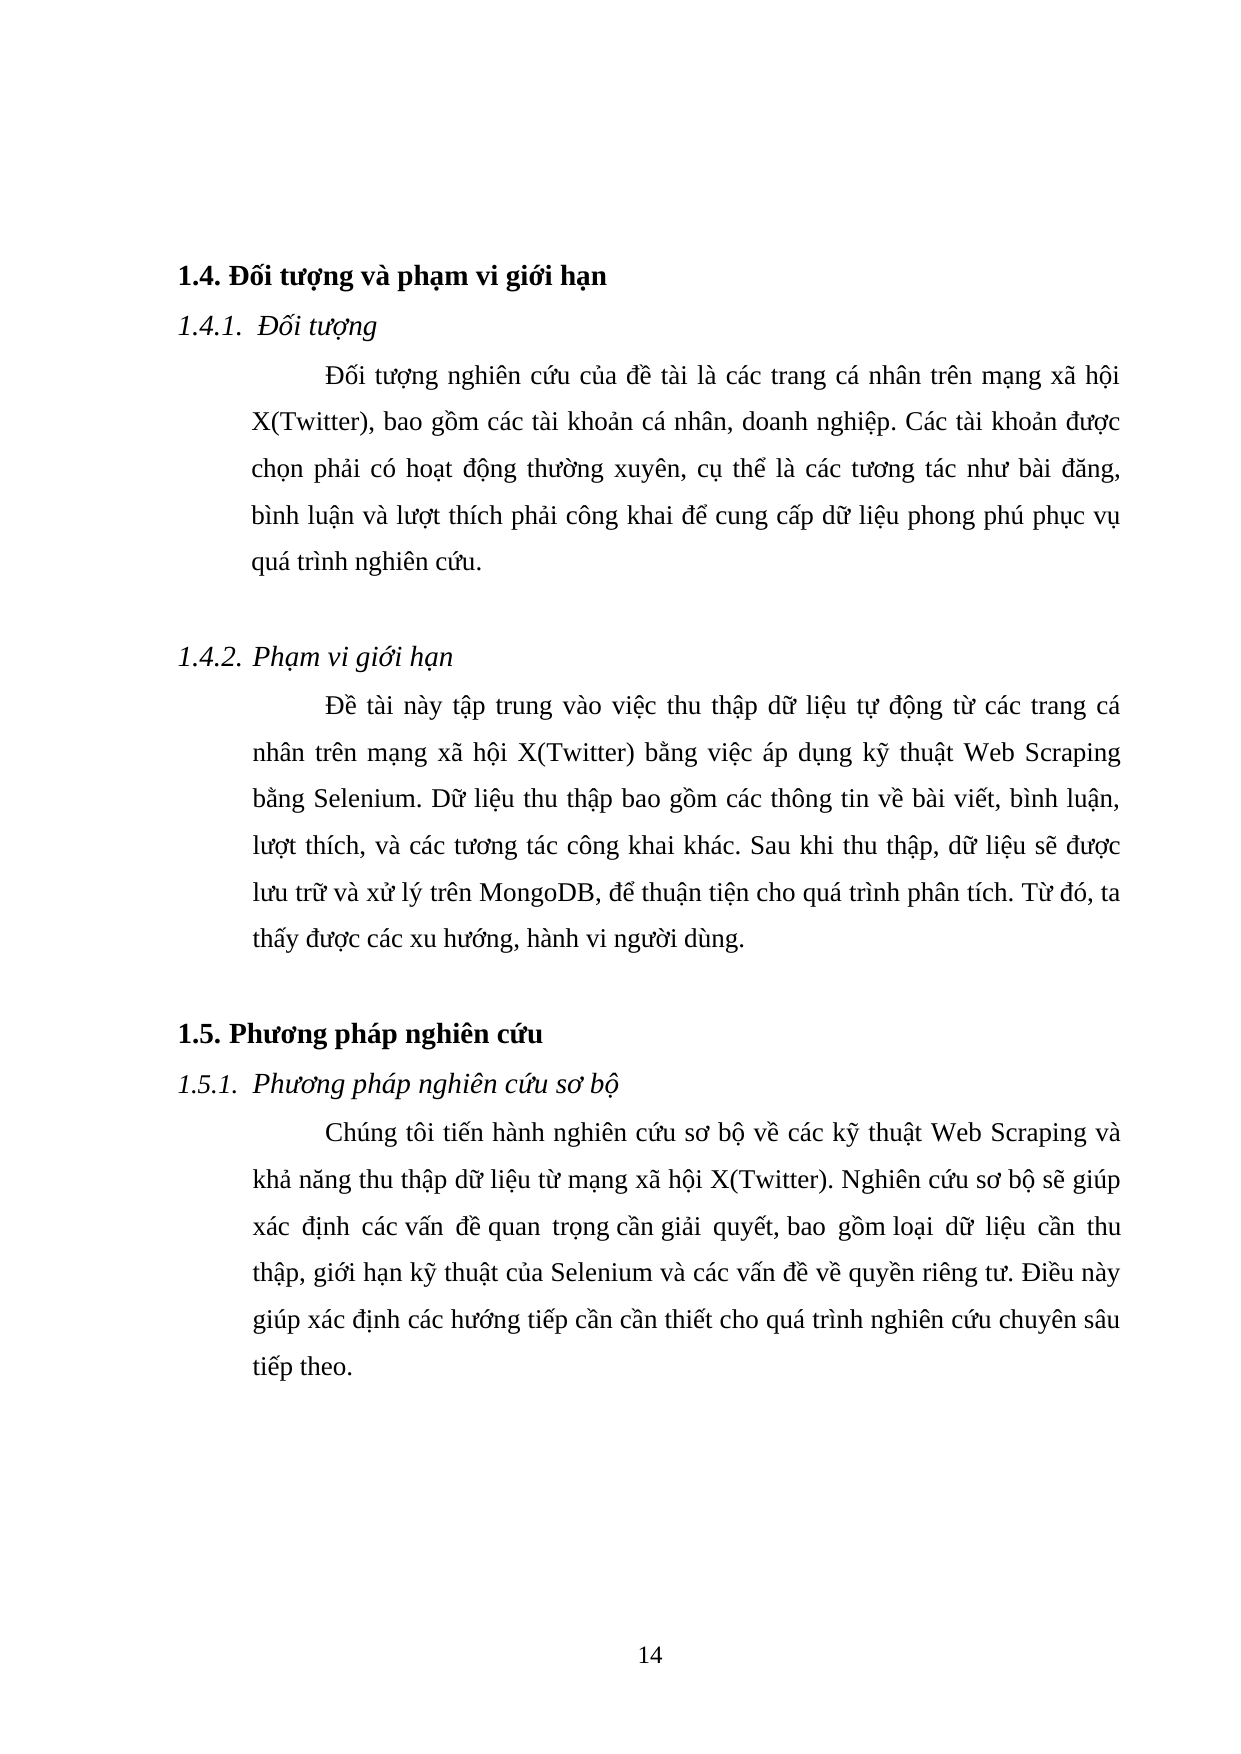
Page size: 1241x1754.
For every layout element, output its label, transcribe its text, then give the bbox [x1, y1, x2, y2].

text Chúng tôi tiến hành nghiên cứu sơ bộ về các kỹ thuật Web Scraping và khả năng thu thập dữ liệu từ mạng xã hội X(Twitter). Nghiên cứu sơ bộ sẽ giúp xác định các vấn đề quan trọng cần giải quyết, bao gồm loại dữ liệu cần thu thập, giới hạn kỹ thuật của Selenium và các vấn đề về quyền riêng tư. Điều này giúp xác định các hướng tiếp cần cần thiết cho quá trình nghiên cứu chuyên sâu tiếp theo. [252, 1116, 1122, 1381]
text Đối tượng nghiên cứu của đề tài là các trang cá nhân trên mạng xã hội X(Twitter), bao gồm các tài khoản cá nhân, doanh nghiệp. Các tài khoản được chọn phải có hoạt động thường xuyên, cụ thể là các tương tác như bài đăng, bình luận và lượt thích phải công khai để cung cấp dữ liệu phong phú phục vụ quá trình nghiên cứu. [251, 359, 1122, 577]
text Đề tài này tập trung vào việc thu thập dữ liệu tự động từ các trang cá nhân trên mạng xã hội X(Twitter) bằng việc áp dụng kỹ thuật Web Scraping bằng Selenium. Dữ liệu thu thập bao gồm các thông tin về bài viết, bình luận, lượt thích, và các tương tác công khai khác. Sau khi thu thập, dữ liệu sẽ được lưu trữ và xử lý trên MongoDB, để thuận tiện cho quá trình phân tích. Từ đó, ta thấy được các xu hướng, hành vi người dùng. [252, 689, 1122, 953]
list Phương pháp nghiên cứu [177, 1016, 1122, 1049]
text 1.4.1. Đối tượng [177, 308, 1122, 342]
list Phương pháp nghiên cứu sơ bộ [177, 1066, 1122, 1099]
list Phạm vi giới hạn [177, 639, 1122, 672]
text 1.4. Đối tượng và phạm vi giới hạn [177, 258, 1122, 292]
